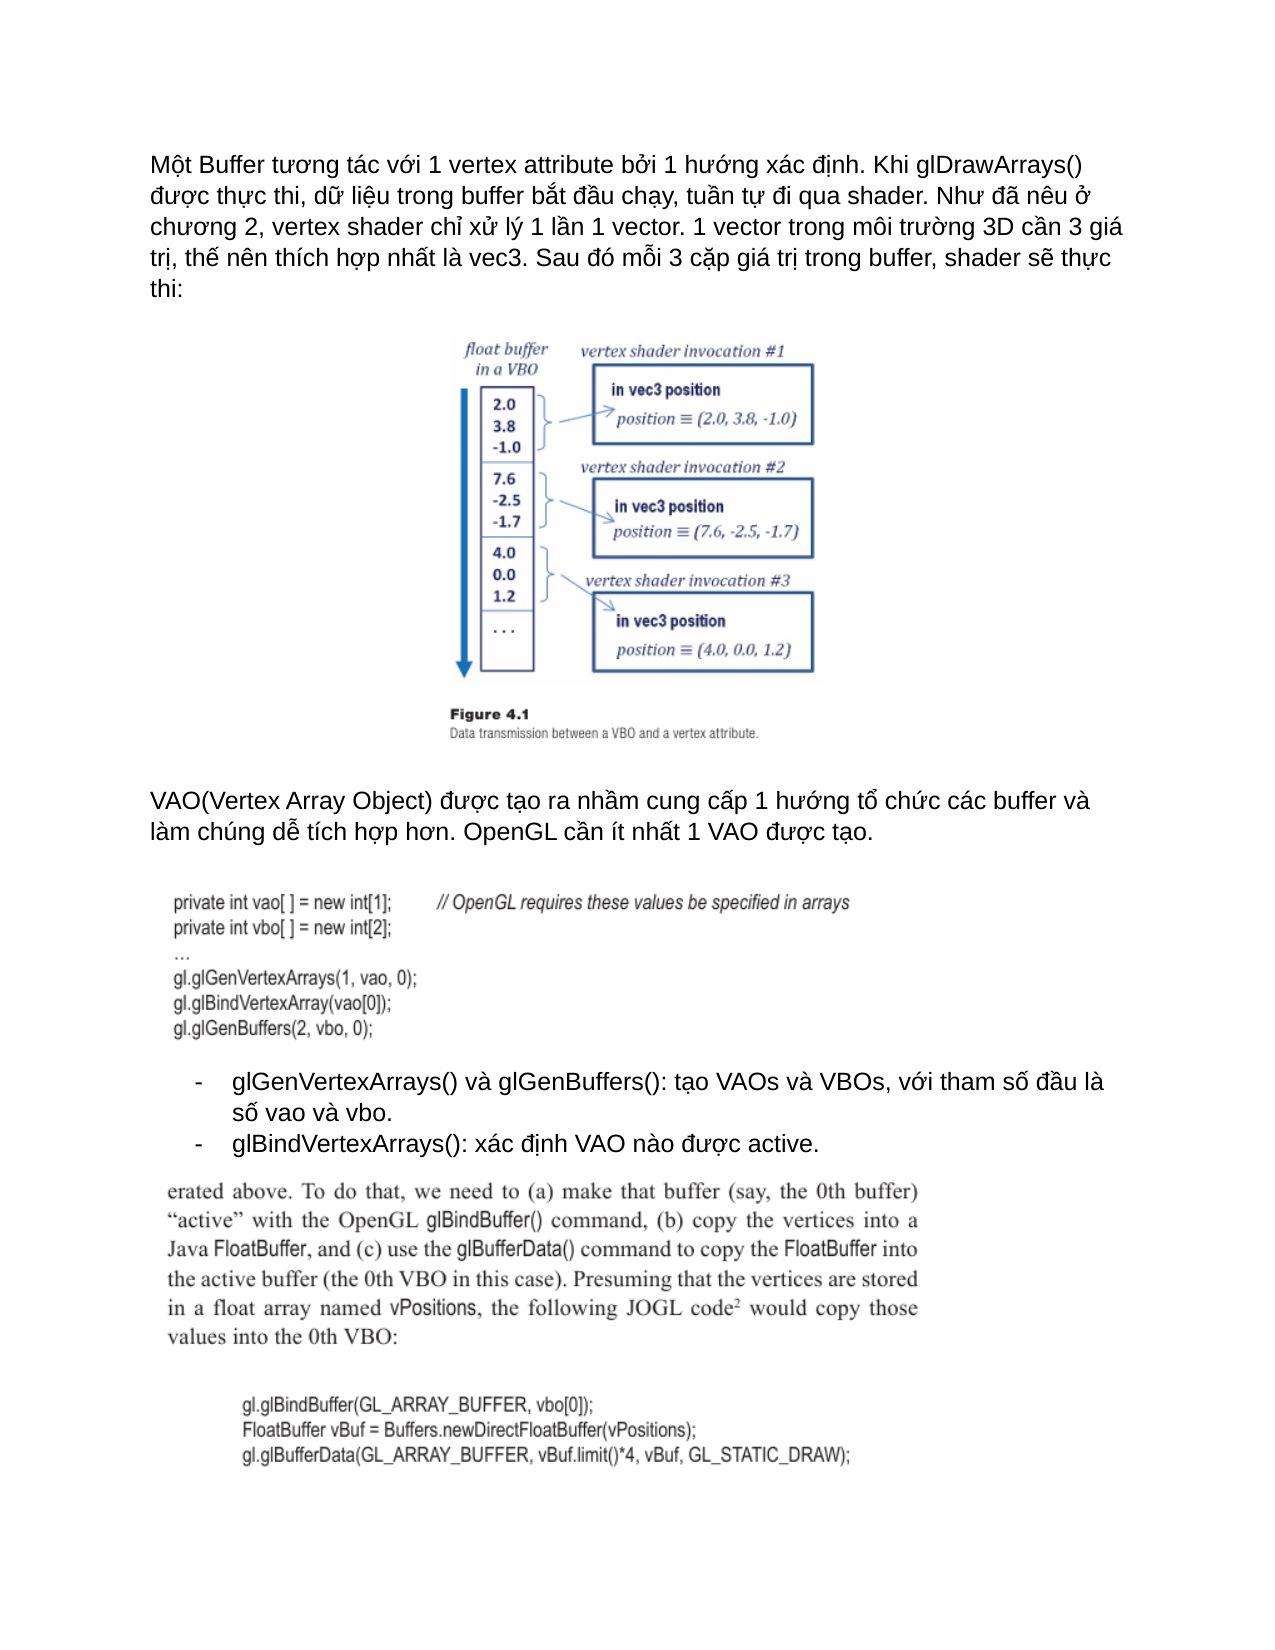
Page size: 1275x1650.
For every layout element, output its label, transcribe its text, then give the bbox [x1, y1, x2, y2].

picture [444, 321, 831, 767]
list glBindVertexArrays(): xác định VAO nào được active. [194, 1129, 1125, 1158]
picture [150, 864, 867, 1049]
list glGenVertexArrays() và glGenBuffers(): tạo VAOs và VBOs, với tham số đầu là số vao và vbo. [194, 1067, 1125, 1127]
picture [150, 1177, 983, 1487]
text Một Buffer tương tác với 1 vertex attribute bởi 1 hướng xác định. Khi glDrawArrays() được thực thi, dữ liệu trong buffer bắt đầu chạy, tuần tự đi qua shader. Như đã nêu ở chương 2, vertex shader chỉ xử lý 1 lần 1 vector. 1 vector trong môi trường 3D cần 3 giá trị, thế nên thích hợp nhất là vec3. Sau đó mỗi 3 cặp giá trị trong buffer, shader sẽ thực thi: [150, 150, 1125, 303]
text VAO(Vertex Array Object) được tạo ra nhầm cung cấp 1 hướng tổ chức các buffer và làm chúng dễ tích hợp hơn. OpenGL cần ít nhất 1 VAO được tạo. [150, 786, 1125, 846]
